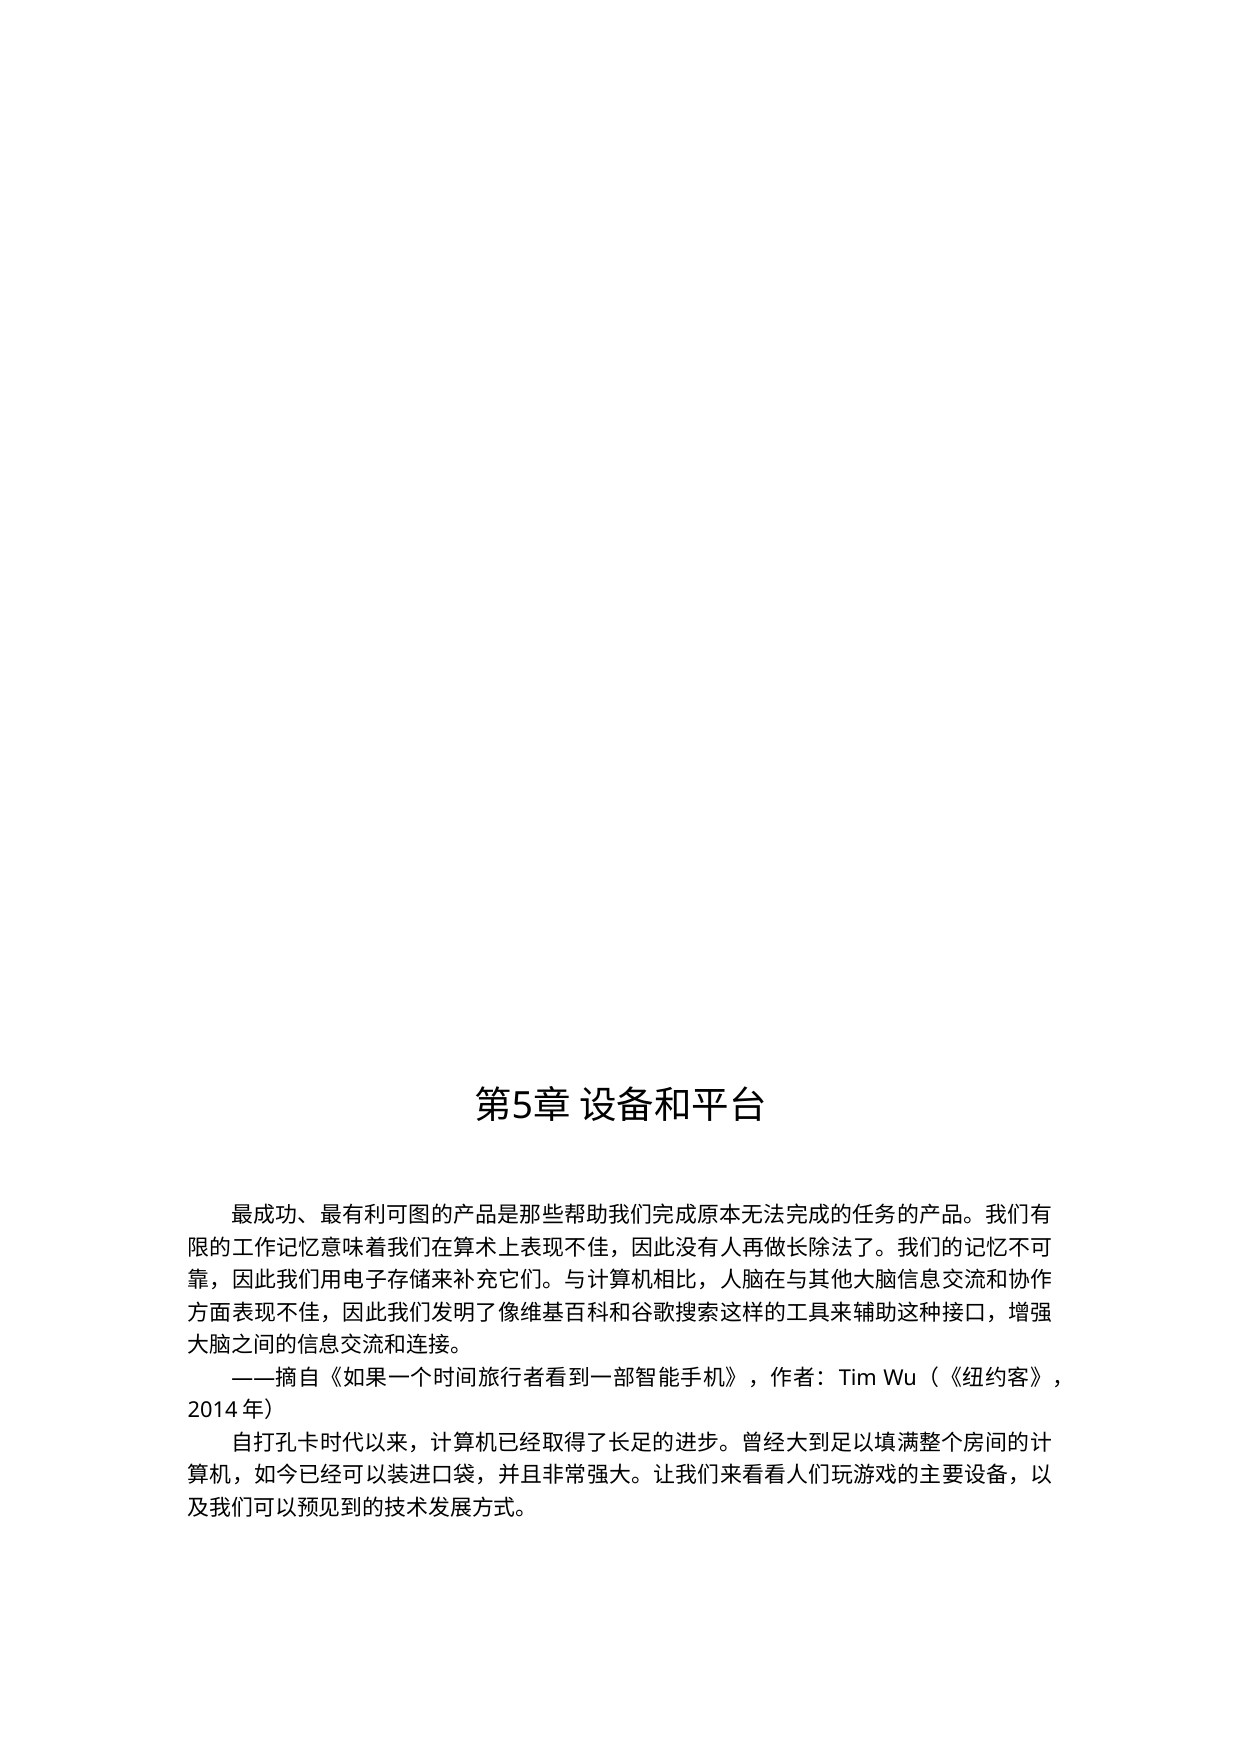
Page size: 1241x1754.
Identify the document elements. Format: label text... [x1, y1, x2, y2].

text 自打孔卡时代以来，计算机已经取得了长足的进步。曾经大到足以填满整个房间的计算机，如今已经可以装进口袋，并且非常强大。让我们来看看人们玩游戏的主要设备，以及我们可以预见到的技术发展方式。 [187, 1424, 1053, 1522]
text ——摘自《如果一个时间旅行者看到一部智能手机》，作者：Tim Wu（《纽约客》，2014年） [187, 1359, 1053, 1424]
text 最成功、最有利可图的产品是那些帮助我们完成原本无法完成的任务的产品。我们有限的工作记忆意味着我们在算术上表现不佳，因此没有人再做长除法了。我们的记忆不可靠，因此我们用电子存储来补充它们。与计算机相比，人脑在与其他大脑信息交流和协作方面表现不佳，因此我们发明了像维基百科和谷歌搜索这样的工具来辅助这种接口，增强大脑之间的信息交流和连接。 [187, 1197, 1053, 1359]
subtitle 设备和平台 [187, 1069, 1053, 1134]
